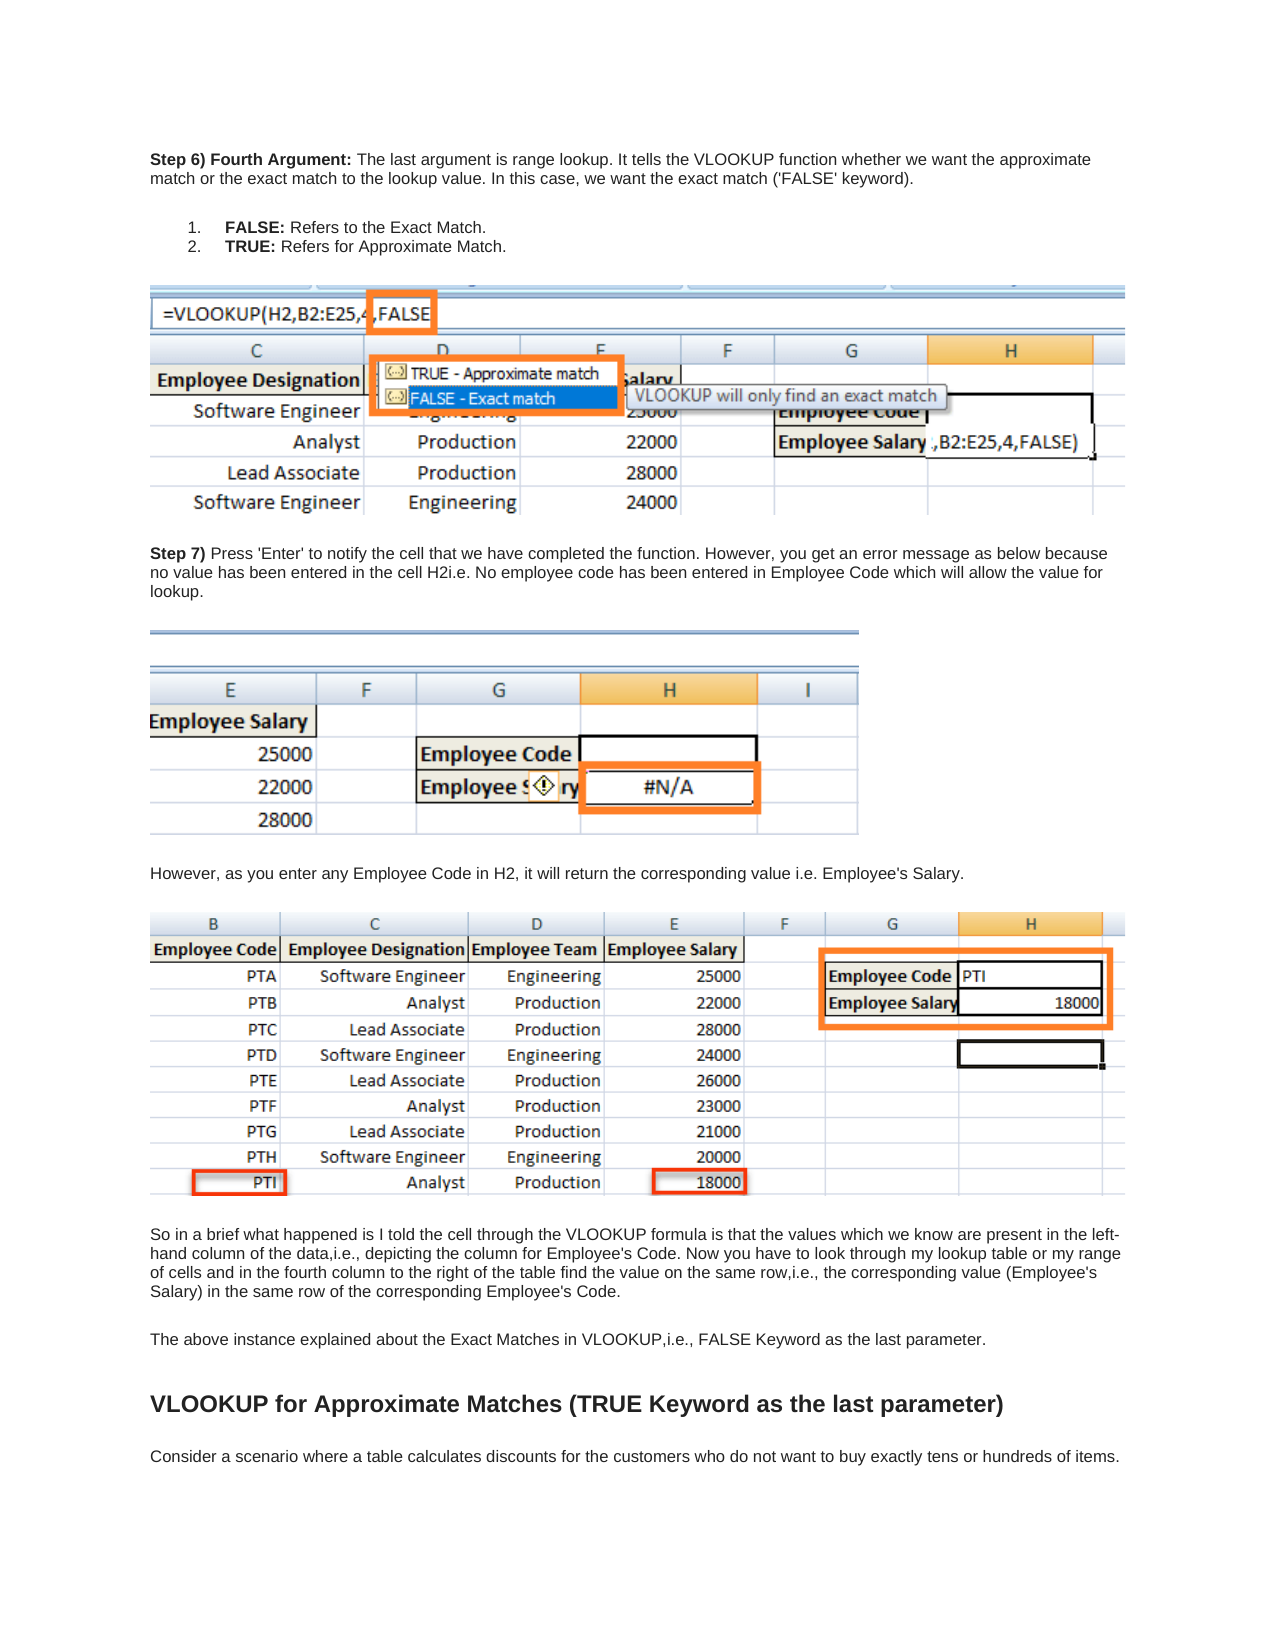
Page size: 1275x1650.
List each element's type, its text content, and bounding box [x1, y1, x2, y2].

text So in a brief what happened is I told the cell through the VLOOKUP formula is that the values which we know are present in the left-hand column of the data,i.e., depicting the column for Employee's Code. Now you have to look through my lookup table or my range of cells and in the fourth column to the right of the table find the value on the same row,i.e., the corresponding value (Employee's Salary) in the same row of the corresponding Employee's Code. [150, 1224, 1125, 1301]
text Step 7) Press 'Enter' to notify the cell that we have completed the function. However, you get an error message as below because no value has been entered in the cell H2i.e. No employee code has been entered in Employee Code which will allow the value for lookup. [150, 543, 1125, 601]
list FALSE: Refers to the Exact Match. [187, 217, 1125, 237]
picture [150, 630, 859, 835]
subtitle VLOOKUP for Approximate Matches (TRUE Keyword as the last parameter) [150, 1378, 1125, 1417]
text Step 6) Fourth Argument: The last argument is range lookup. It tells the VLOOKUP function whether we want the approximate match or the exact match to the lookup value. In this case, we want the exact match ('FALSE' keyword). [150, 150, 1125, 188]
text The above instance explained about the Exact Matches in VLOOKUP,i.e., FALSE Keyword as the last parameter. [150, 1330, 1125, 1349]
list TRUE: Refers for Approximate Match. [187, 237, 1125, 256]
picture [150, 285, 1125, 515]
text However, as you enter any Employee Code in H2, it will return the corresponding value i.e. Employee's Salary. [150, 864, 1125, 883]
text Consider a scenario where a table calculates discounts for the customers who do not want to buy exactly tens or hundreds of items. [150, 1446, 1125, 1466]
picture [150, 912, 1125, 1196]
